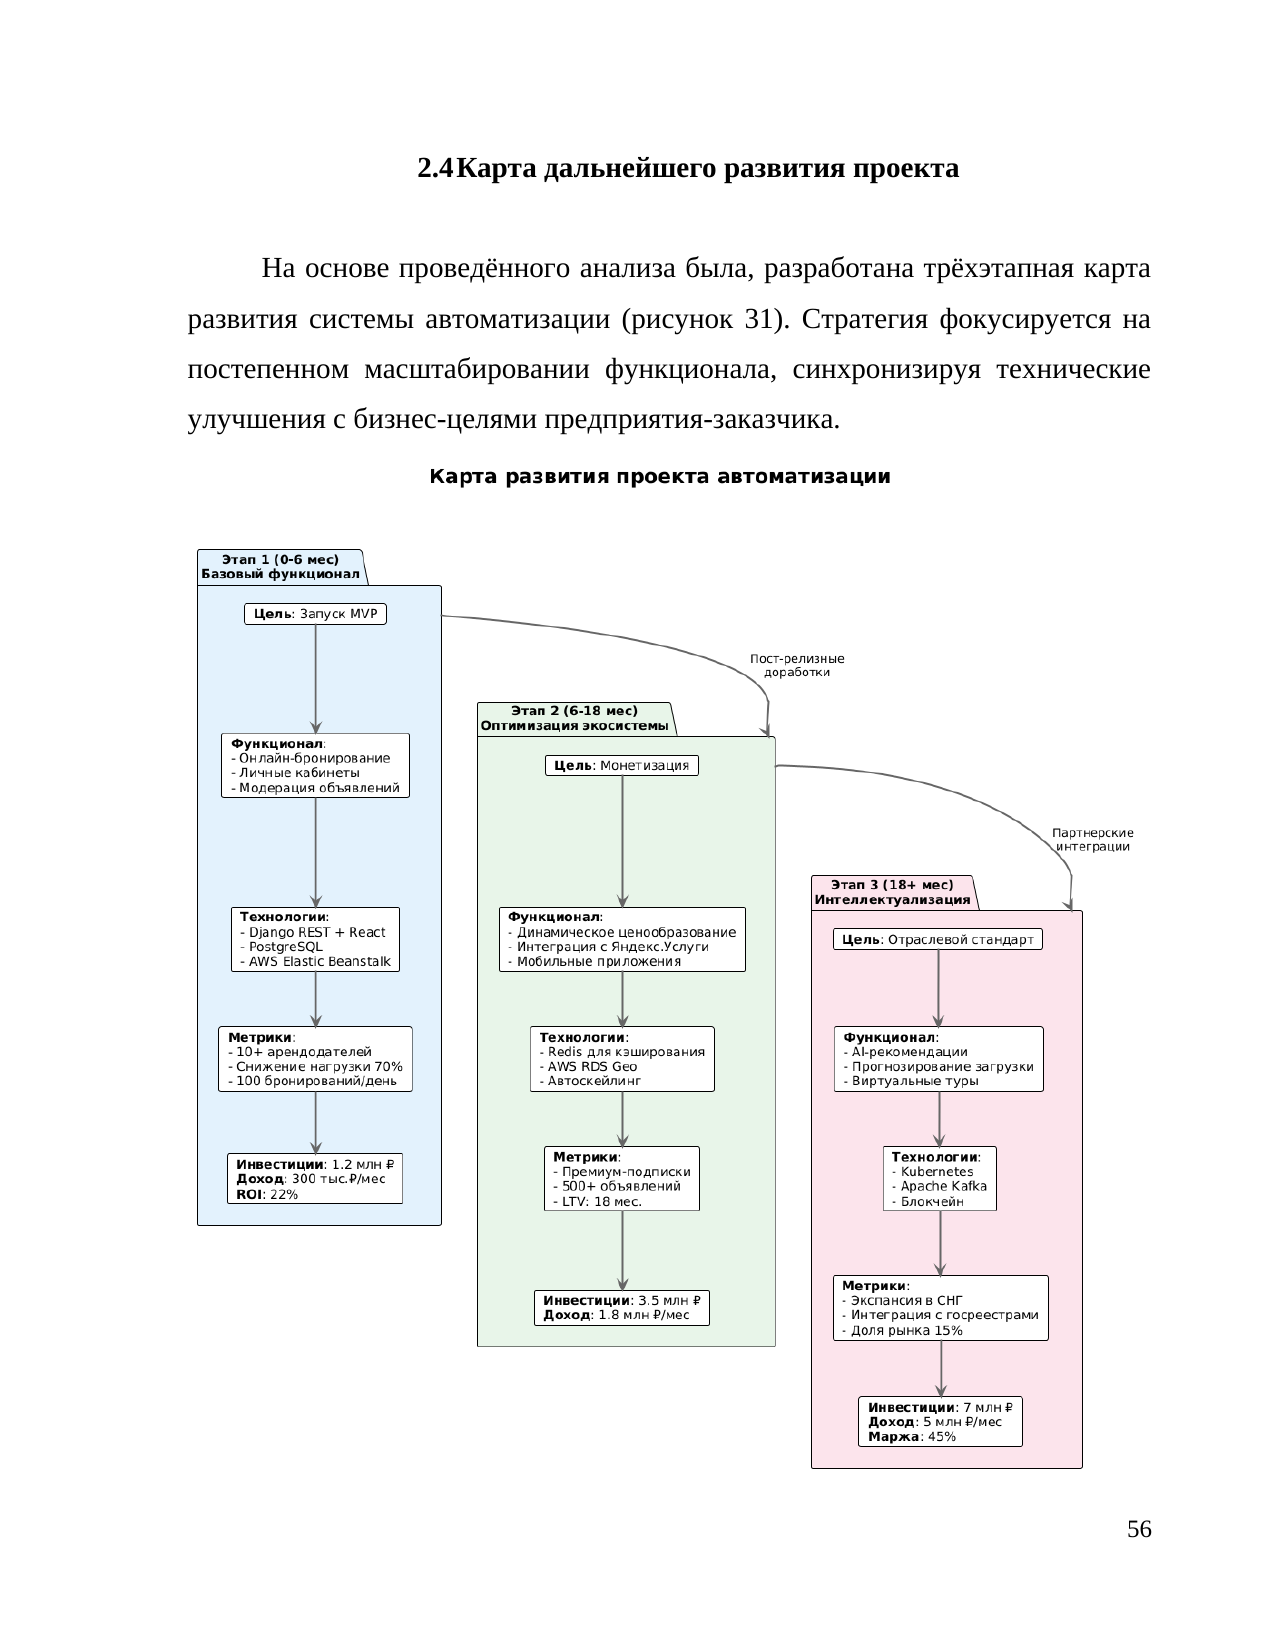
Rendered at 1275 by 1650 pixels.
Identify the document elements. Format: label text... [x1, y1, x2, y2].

subtitle Карта дальнейшего развития проекта [225, 150, 1152, 183]
picture [187, 451, 1139, 1473]
text На основе проведённого анализа была, разработана трёхэтапная карта развития системы автоматизации (рисунок 31). Стратегия фокусируется на постепенном масштабировании функционала, синхронизируя технические улучшения с бизнес-целями предприятия-заказчика. [187, 251, 1152, 435]
